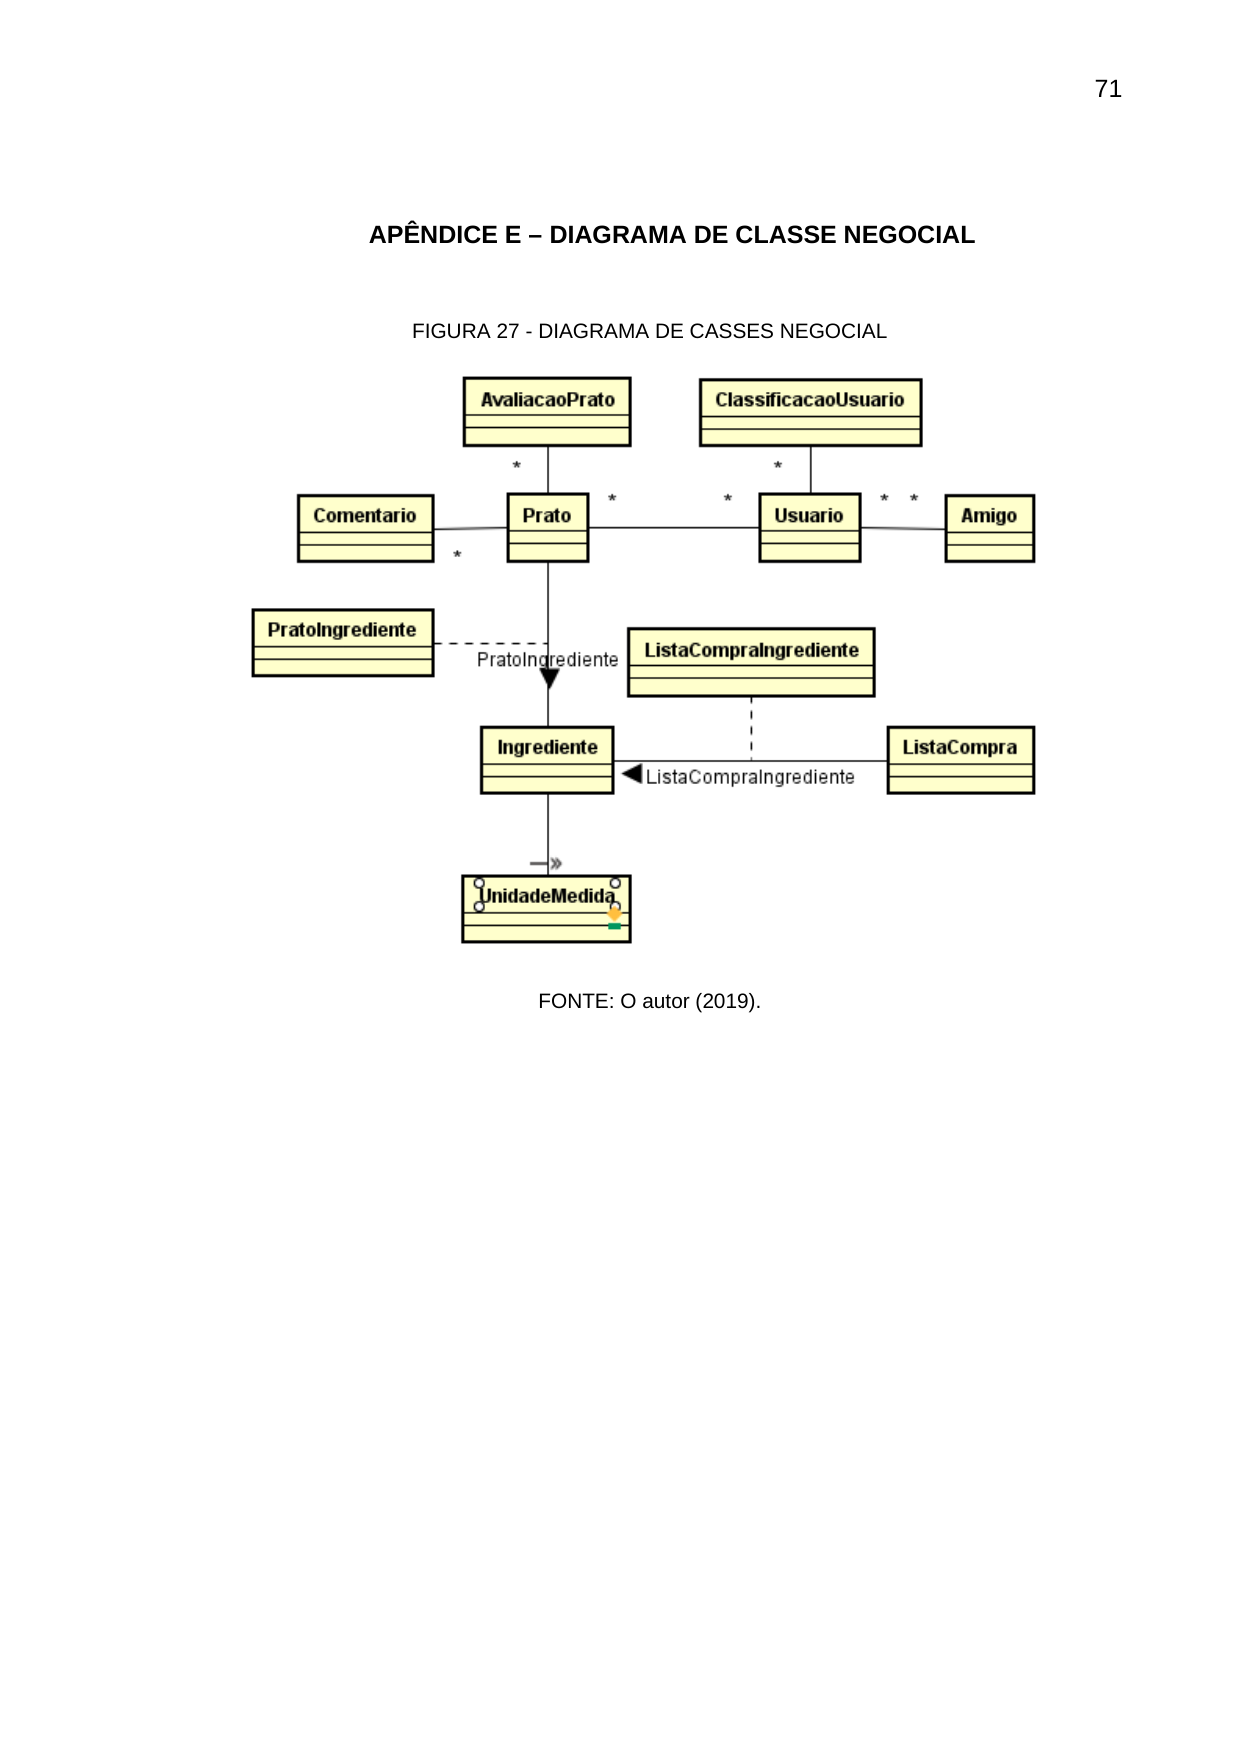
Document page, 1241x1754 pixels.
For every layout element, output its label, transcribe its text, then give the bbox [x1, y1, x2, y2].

picture [230, 355, 1070, 975]
text FONTE: O autor (2019). [177, 989, 1122, 1013]
text FIGURA 27 - DIAGRAMA DE CASSES NEGOCIAL [177, 319, 1122, 343]
text APÊNDICE E – DIAGRAMA DE CLASSE NEGOCIAL [177, 220, 1122, 249]
